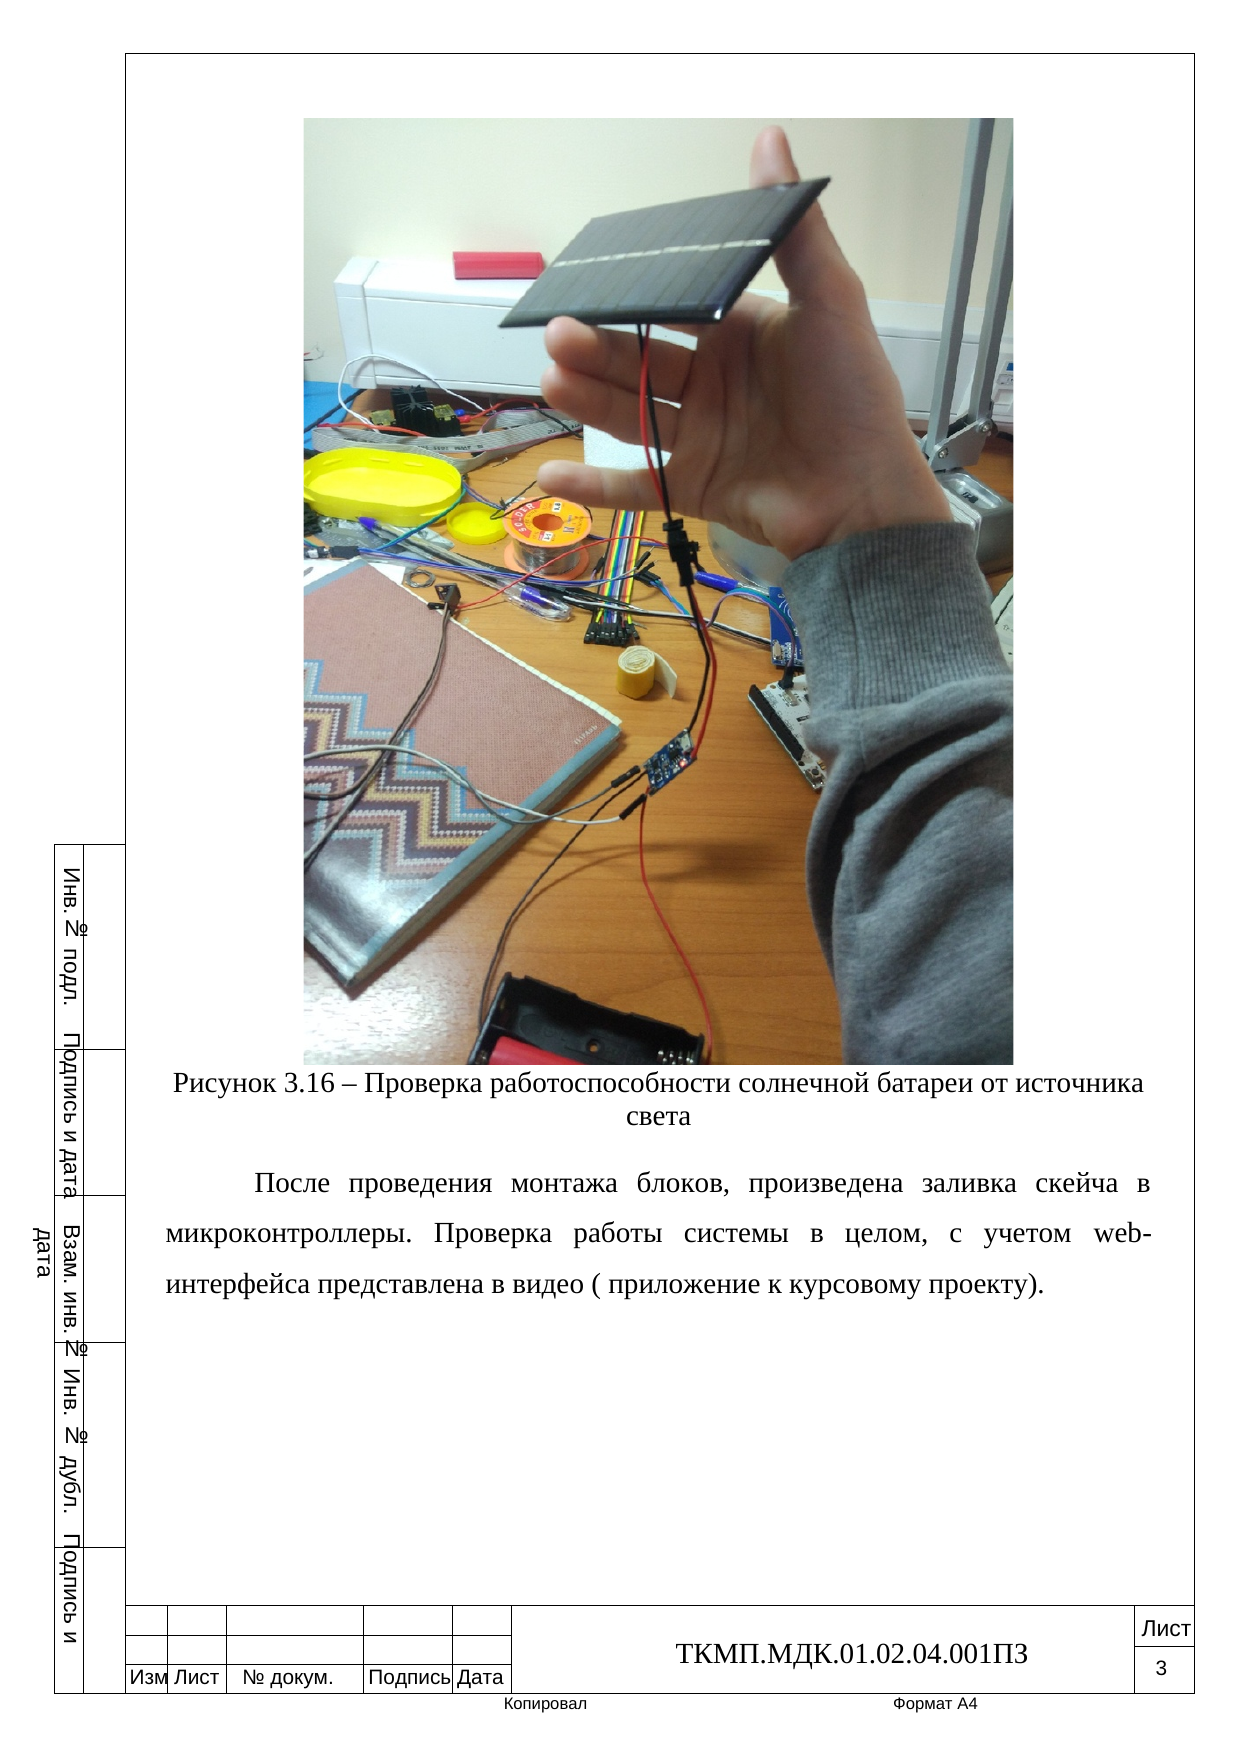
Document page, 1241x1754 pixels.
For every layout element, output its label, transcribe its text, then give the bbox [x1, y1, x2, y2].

picture [303, 118, 1014, 1065]
text Рисунок 3.16 – Проверка работоспособности солнечной батареи от источника света [691, 1065, 1152, 1132]
text После проведения монтажа блоков, произведена заливка скейча в микроконтроллеры. Проверка работы системы в целом, с учетом web-интерфейса представлена в видео ( приложение к курсовому проекту). [165, 1165, 1152, 1299]
text Рисунок 3.16 – Проверка работоспособности солнечной батареи от источника света [165, 1065, 626, 1132]
